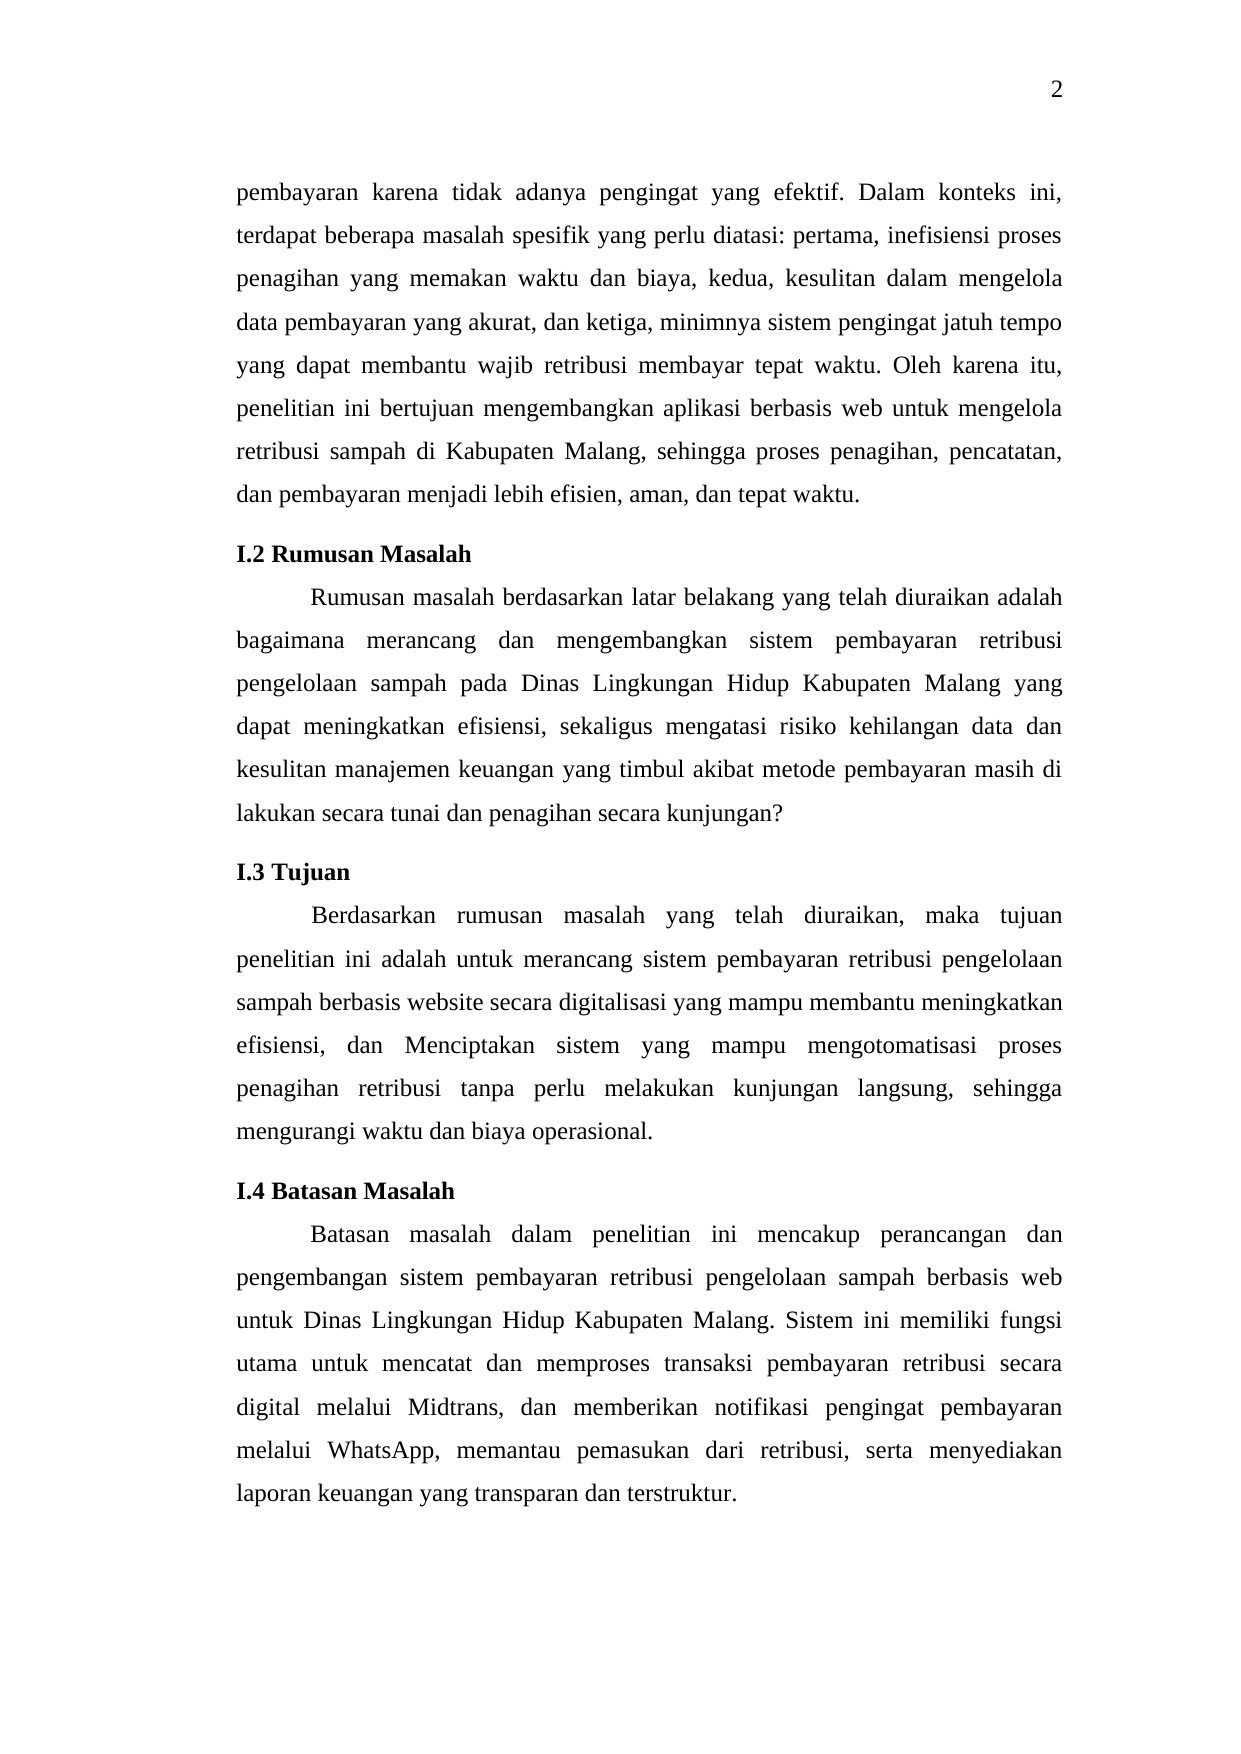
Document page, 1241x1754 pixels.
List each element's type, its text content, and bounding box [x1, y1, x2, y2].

subtitle Tujuan [236, 857, 1063, 886]
subtitle Batasan Masalah [236, 1176, 1063, 1205]
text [236, 177, 1063, 508]
subtitle Rumusan Masalah [236, 539, 1063, 568]
text Berdasarkan rumusan masalah yang telah diuraikan, maka tujuan penelitian ini adalah untuk merancang sistem pembayaran retribusi pengelolaan sampah berbasis website secara digitalisasi yang mampu membantu meningkatkan efisiensi, dan Menciptakan sistem yang mampu mengotomatisasi proses penagihan retribusi tanpa perlu melakukan kunjungan langsung, sehingga mengurangi waktu dan biaya operasional. [236, 901, 1063, 1145]
text Rumusan masalah berdasarkan latar belakang yang telah diuraikan adalah bagaimana merancang dan mengembangkan sistem pembayaran retribusi pengelolaan sampah pada Dinas Lingkungan Hidup Kabupaten Malang yang dapat meningkatkan efisiensi, sekaligus mengatasi risiko kehilangan data dan kesulitan manajemen keuangan yang timbul akibat metode pembayaran masih di lakukan secara tunai dan penagihan secara kunjungan? [236, 582, 1063, 826]
text Batasan masalah dalam penelitian ini mencakup perancangan dan pengembangan sistem pembayaran retribusi pengelolaan sampah berbasis web untuk Dinas Lingkungan Hidup Kabupaten Malang. Sistem ini memiliki fungsi utama untuk mencatat dan memproses transaksi pembayaran retribusi secara digital melalui Midtrans, dan memberikan notifikasi pengingat pembayaran melalui WhatsApp, memantau pemasukan dari retribusi, serta menyediakan laporan keuangan yang transparan dan terstruktur. [236, 1219, 1063, 1507]
